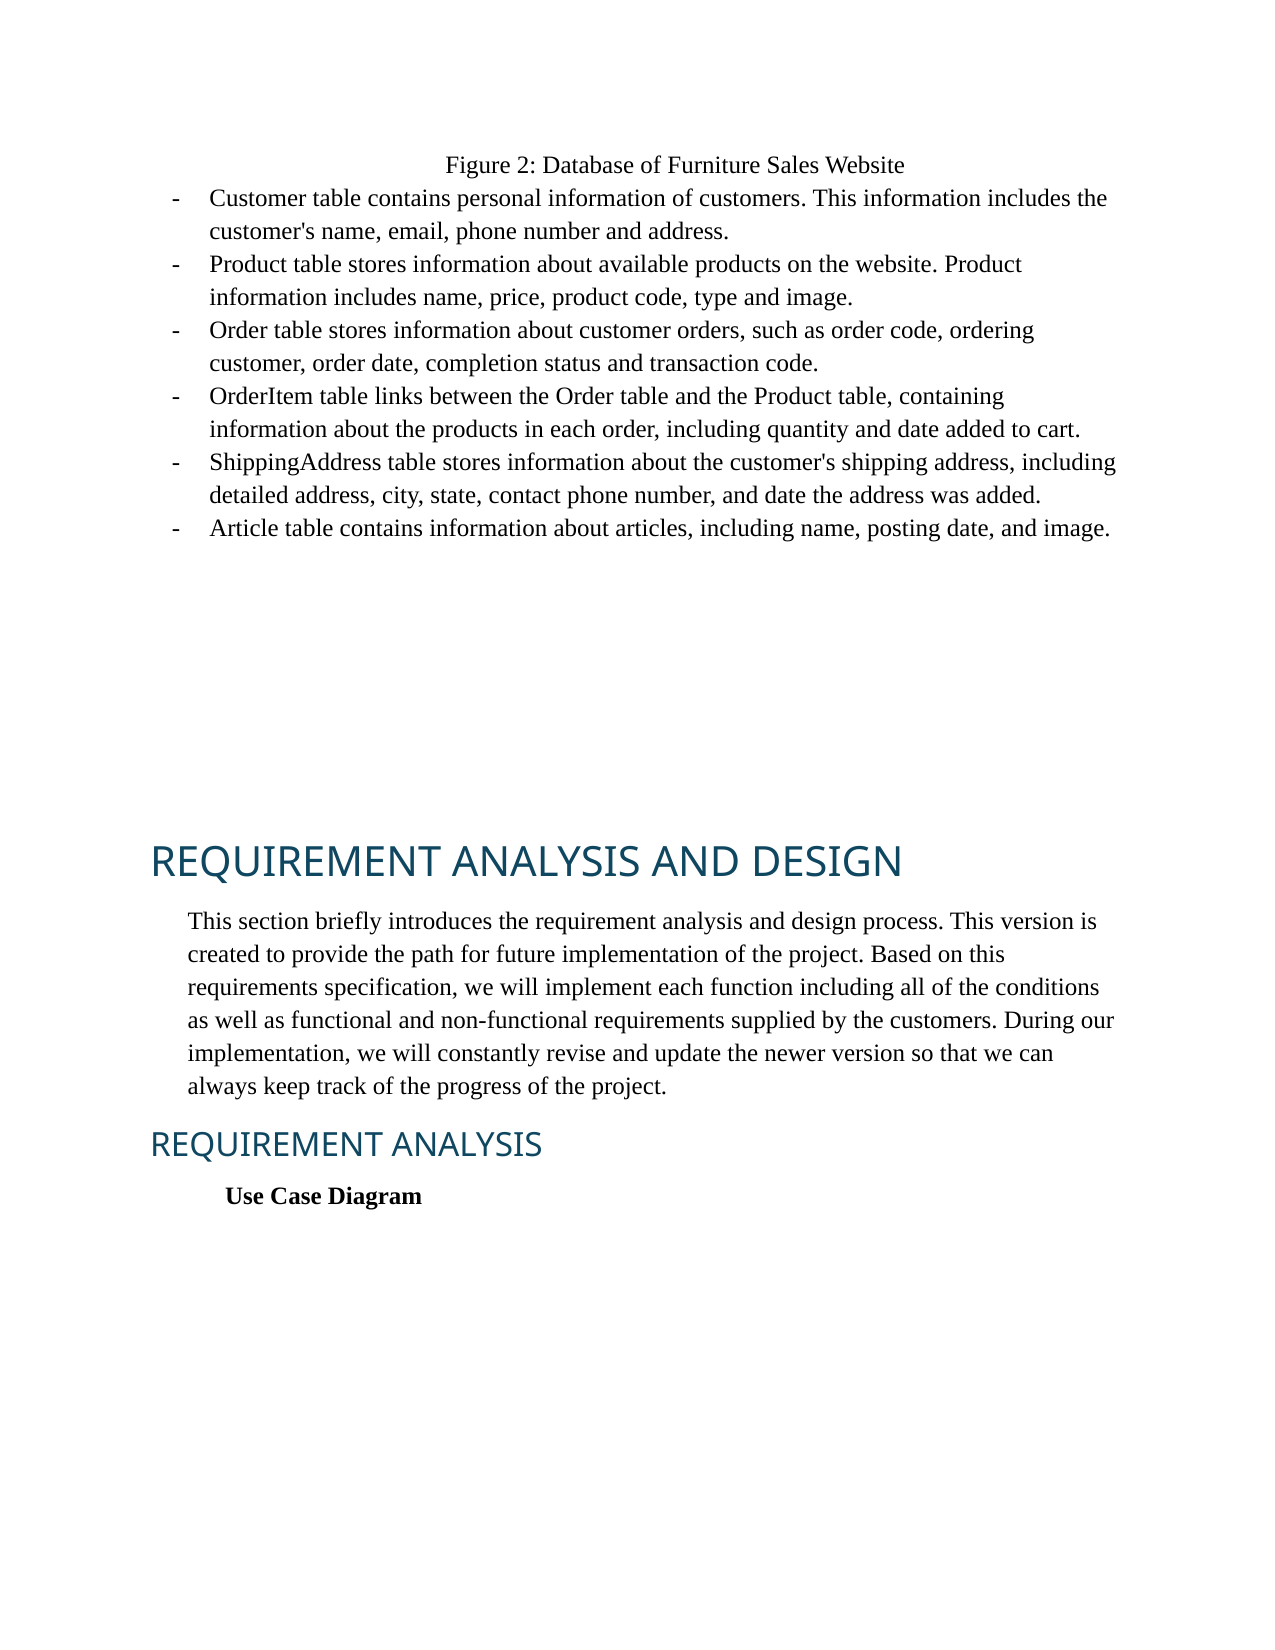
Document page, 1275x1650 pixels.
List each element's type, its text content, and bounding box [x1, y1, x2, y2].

list Figure 2: Database of Furniture Sales Website [225, 150, 1125, 179]
text This section briefly introduces the requirement analysis and design process. This version is created to provide the path for future implementation of the project. Based on this requirements specification, we will implement each function including all of the conditions as well as functional and non-functional requirements supplied by the customers. During our implementation, we will constantly revise and update the newer version so that we can always keep track of the progress of the project. [187, 906, 1125, 1099]
list ShippingAddress table stores information about the customer's shipping address, including detailed address, city, state, contact phone number, and date the address was added. [172, 447, 1125, 509]
list OrderItem table links between the Order table and the Product table, containing information about the products in each order, including quantity and date added to cart. [172, 381, 1125, 443]
list Product table stores information about available products on the website. Product information includes name, price, product code, type and image. [172, 249, 1125, 311]
list Customer table contains personal information of customers. This information includes the customer's name, email, phone number and address. [172, 183, 1125, 245]
list Order table stores information about customer orders, such as order code, ordering customer, order date, completion status and transaction code. [172, 315, 1125, 377]
list Article table contains information about articles, including name, posting date, and image. [172, 513, 1125, 542]
subtitle REQUIREMENT ANALYSIS AND DESIGN [150, 832, 1125, 889]
list Use Case Diagram [225, 1181, 1125, 1210]
subtitle REQUIREMENT ANALYSIS [150, 1121, 1125, 1166]
